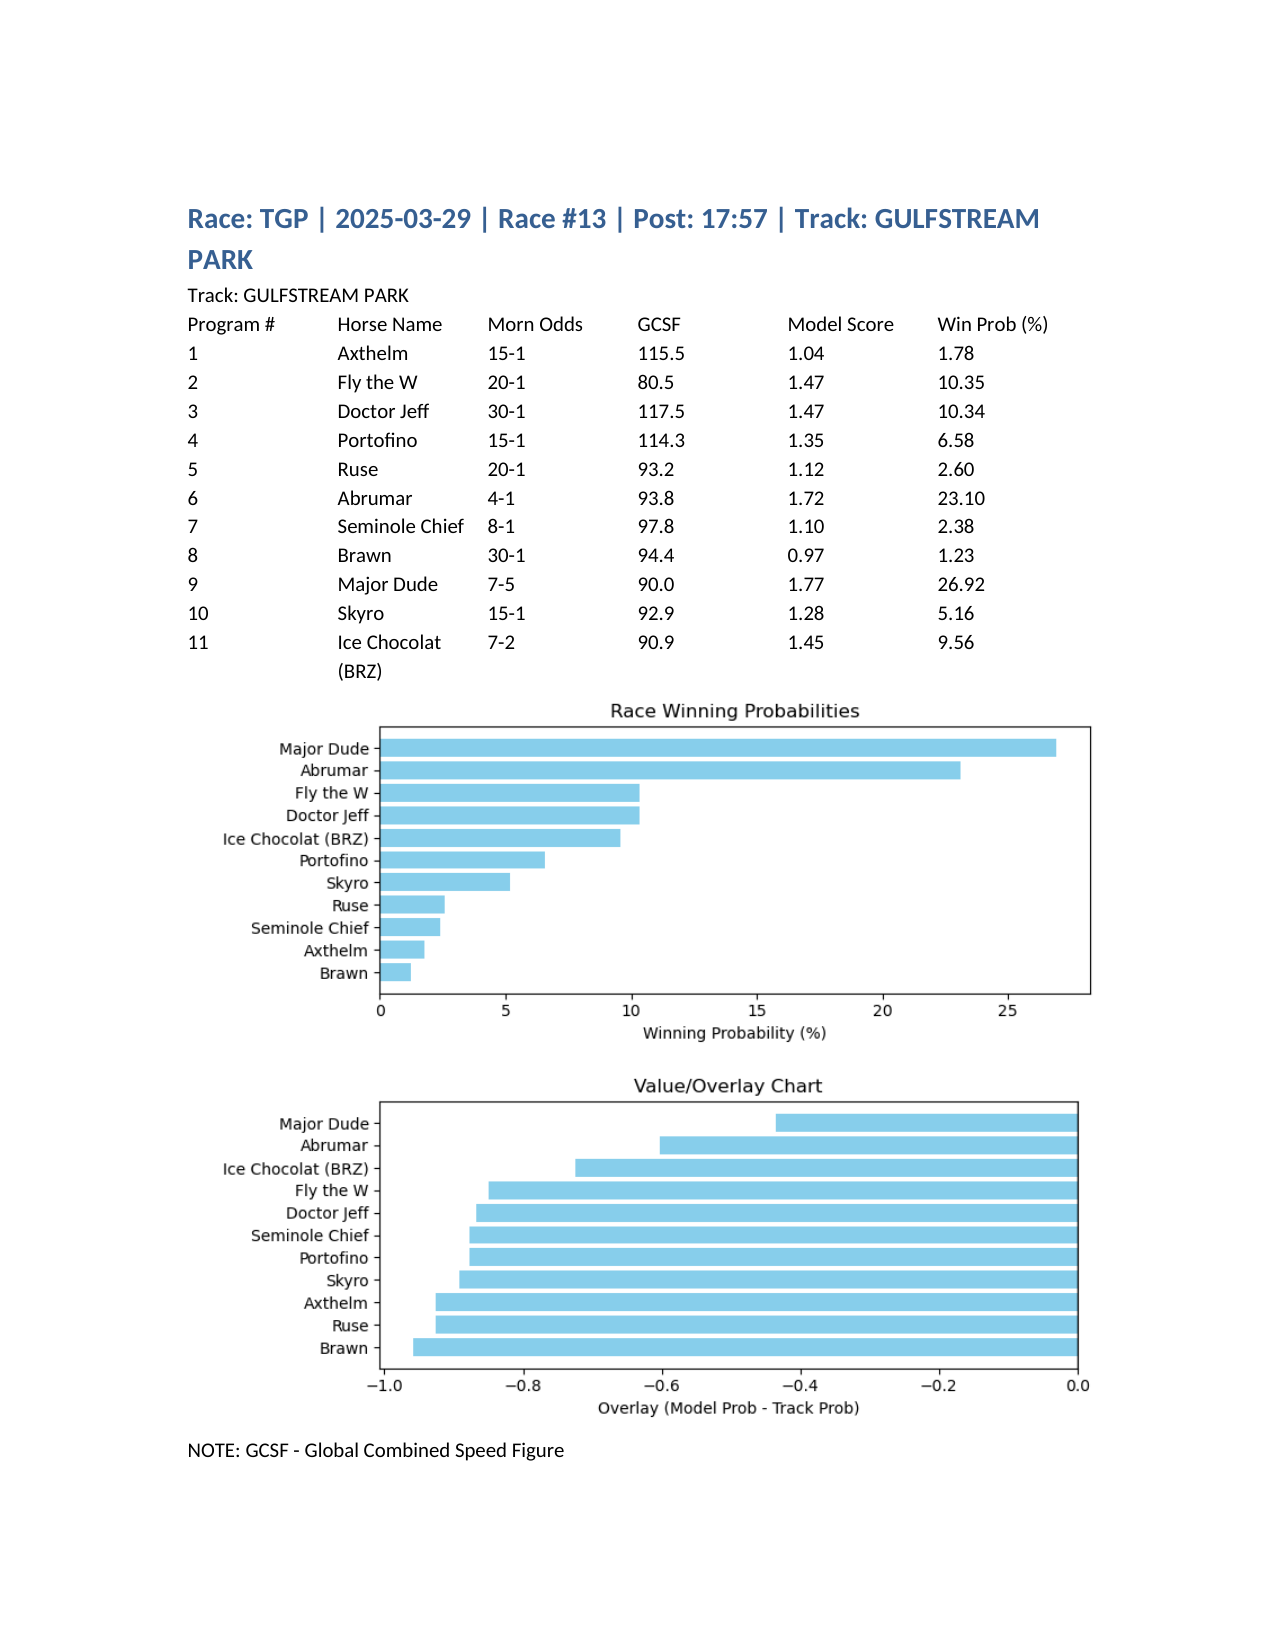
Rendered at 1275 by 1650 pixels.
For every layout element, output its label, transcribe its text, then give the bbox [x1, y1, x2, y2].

table_cell 80.5 [626, 369, 776, 398]
table_cell Axthelm [326, 340, 476, 369]
table_cell 115.5 [626, 340, 776, 369]
table_cell 11 [176, 630, 326, 688]
table_cell 20-1 [476, 456, 626, 485]
table_cell 1.47 [776, 369, 926, 398]
table_cell 2.38 [926, 514, 1076, 543]
text NOTE: GCSF - Global Combined Speed Figure [187, 1438, 1087, 1463]
table_cell 30-1 [476, 543, 626, 572]
table_cell 1.23 [926, 543, 1076, 572]
table_cell Skyro [326, 601, 476, 629]
table_cell 93.2 [626, 456, 776, 485]
table_cell 8 [176, 543, 326, 572]
table_cell 9.56 [926, 630, 1076, 687]
table_cell 10.35 [926, 369, 1076, 398]
table_cell 26.92 [926, 572, 1076, 601]
table_cell 94.4 [626, 543, 776, 572]
table_cell 20-1 [476, 369, 626, 398]
table_cell 7-5 [476, 572, 626, 601]
table_cell 5 [176, 456, 326, 485]
table_cell 10 [176, 601, 326, 629]
table_cell 1.72 [776, 485, 926, 514]
table_cell Major Dude [326, 572, 476, 601]
subtitle Race: TGP | 2025-03-29 | Race #13 | Post: 17:57 | Track: GULFSTREAM PARK [187, 200, 1087, 277]
table_cell Ruse [326, 456, 476, 485]
picture [206, 687, 1107, 1059]
table_cell Doctor Jeff [326, 398, 476, 427]
table_cell 2.60 [926, 456, 1076, 485]
table_cell 1.04 [776, 340, 926, 369]
table_header Model Score [776, 311, 926, 340]
table_cell 1.28 [776, 601, 926, 629]
table_cell 3 [176, 398, 326, 427]
table_cell 2 [176, 369, 326, 398]
table_cell 1.78 [926, 340, 1076, 369]
table_cell 7-2 [476, 630, 626, 687]
table_cell 92.9 [626, 601, 776, 629]
table_cell 9 [176, 572, 326, 601]
table_cell 93.8 [626, 485, 776, 514]
table_cell 0.97 [776, 543, 926, 572]
table_cell 30-1 [476, 398, 626, 427]
table_cell Fly the W [326, 369, 476, 398]
table_cell Abrumar [326, 485, 476, 514]
text Track: GULFSTREAM PARK [187, 282, 1087, 307]
table_cell 114.3 [626, 427, 776, 456]
table_cell 1.77 [776, 572, 926, 601]
table_cell 1.12 [776, 456, 926, 485]
table_cell 15-1 [476, 340, 626, 369]
table_cell 8-1 [476, 514, 626, 543]
table_cell Ice Chocolat (BRZ) [326, 630, 476, 687]
table_cell 7 [176, 514, 326, 543]
table_cell 4-1 [476, 485, 626, 514]
picture [206, 1062, 1107, 1434]
table_header GCSF [626, 311, 776, 340]
table_cell Portofino [326, 427, 476, 456]
table_cell 4 [176, 427, 326, 456]
table_cell 90.9 [626, 630, 776, 687]
table_header Win Prob (%) [926, 311, 1076, 340]
table_cell 1.35 [776, 427, 926, 456]
table_cell 90.0 [626, 572, 776, 601]
table_cell 1.45 [776, 630, 926, 687]
table_cell Brawn [326, 543, 476, 572]
table_cell 1.10 [776, 514, 926, 543]
table_cell 15-1 [476, 601, 626, 629]
table_cell 10.34 [926, 398, 1076, 427]
table_cell 117.5 [626, 398, 776, 427]
table_cell 6 [176, 485, 326, 514]
table_header Morn Odds [476, 311, 626, 340]
table_header Horse Name [326, 311, 476, 340]
table_cell 6.58 [926, 427, 1076, 456]
table_cell 5.16 [926, 601, 1076, 629]
table_cell 23.10 [926, 485, 1076, 514]
table_cell 15-1 [476, 427, 626, 456]
table_cell Seminole Chief [326, 514, 476, 543]
table_cell 97.8 [626, 514, 776, 543]
table_header Program # [176, 311, 326, 340]
table_cell 1 [176, 340, 326, 369]
table_cell 1.47 [776, 398, 926, 427]
